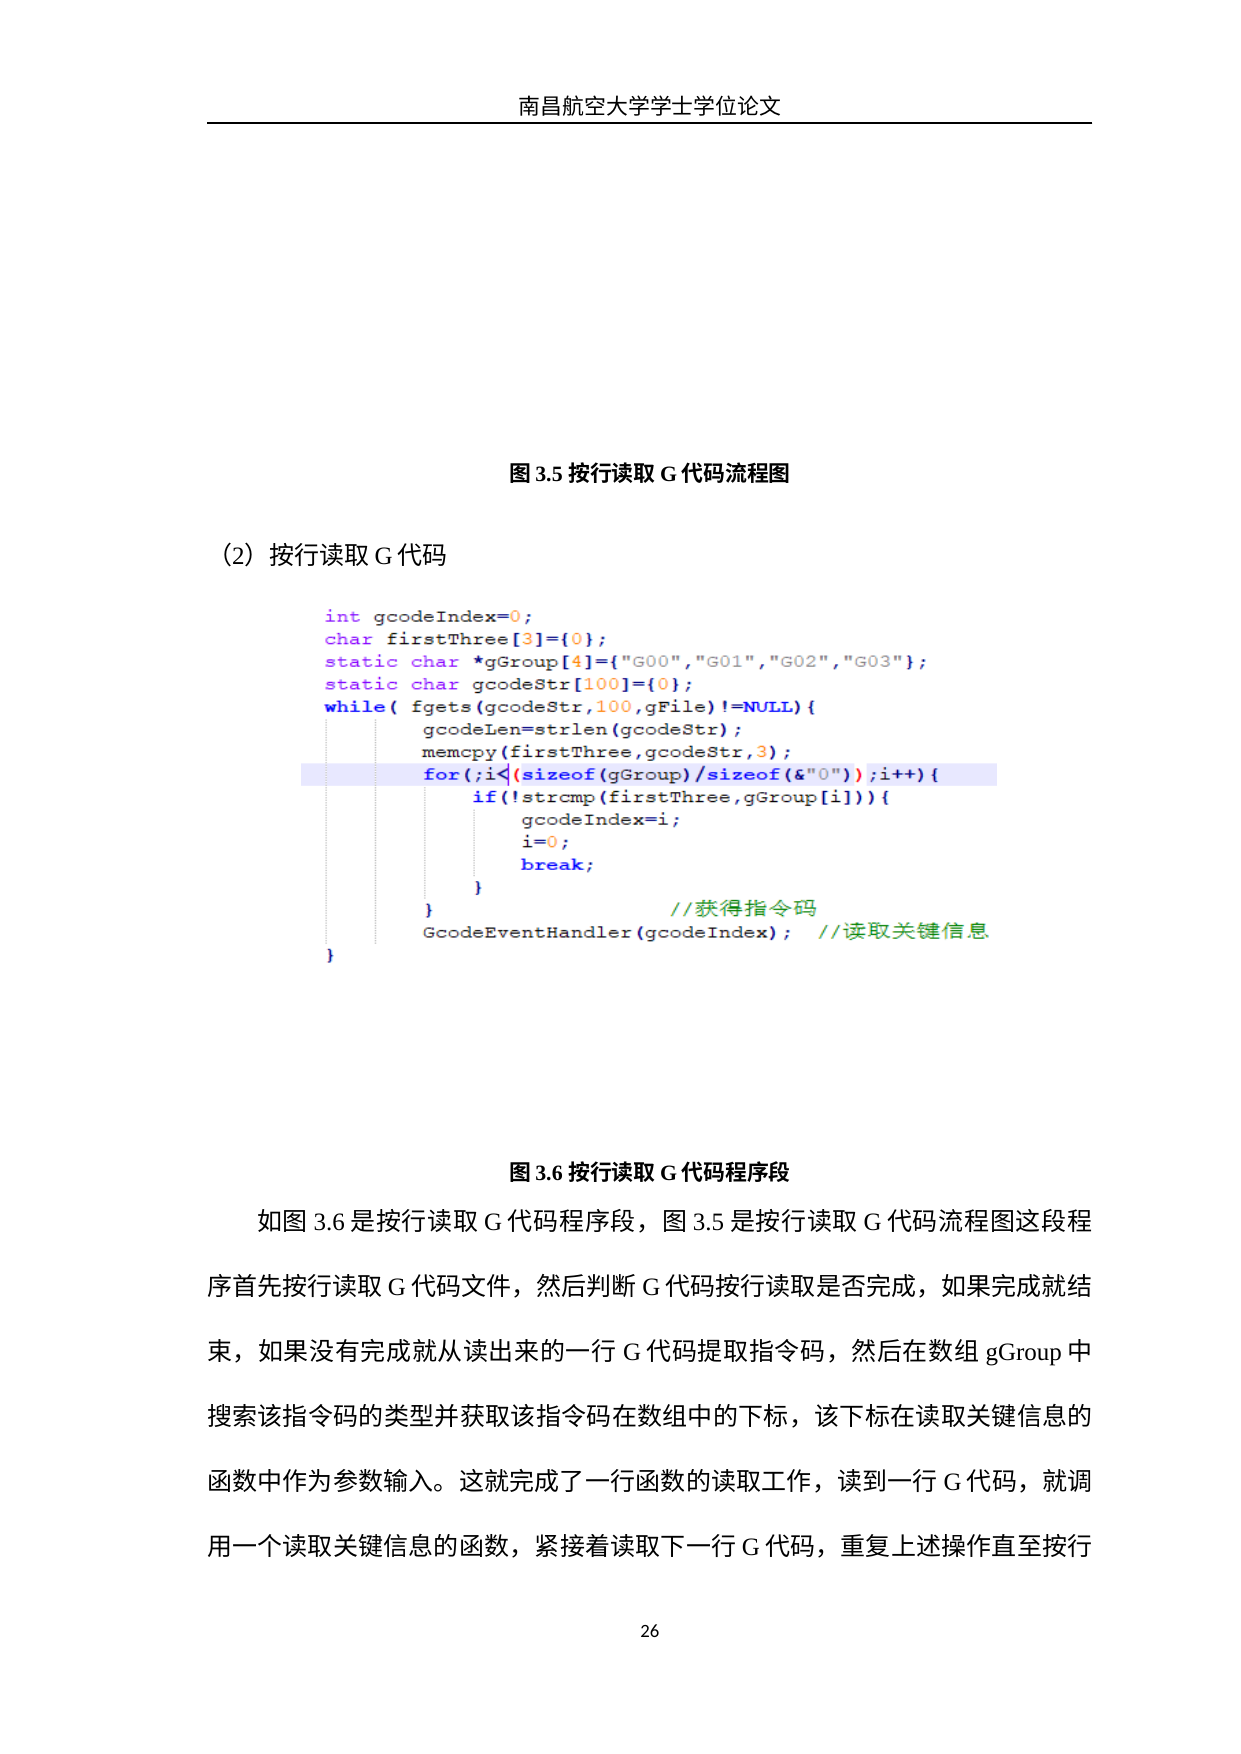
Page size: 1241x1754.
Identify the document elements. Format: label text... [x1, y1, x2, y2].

text 图3.6 按行读取G代码程序段 [207, 1155, 1092, 1187]
picture [301, 603, 997, 969]
text 图3.5 按行读取G代码流程图 [207, 456, 1092, 488]
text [207, 1187, 1092, 1577]
text （2）按行读取G代码 [207, 521, 1092, 586]
